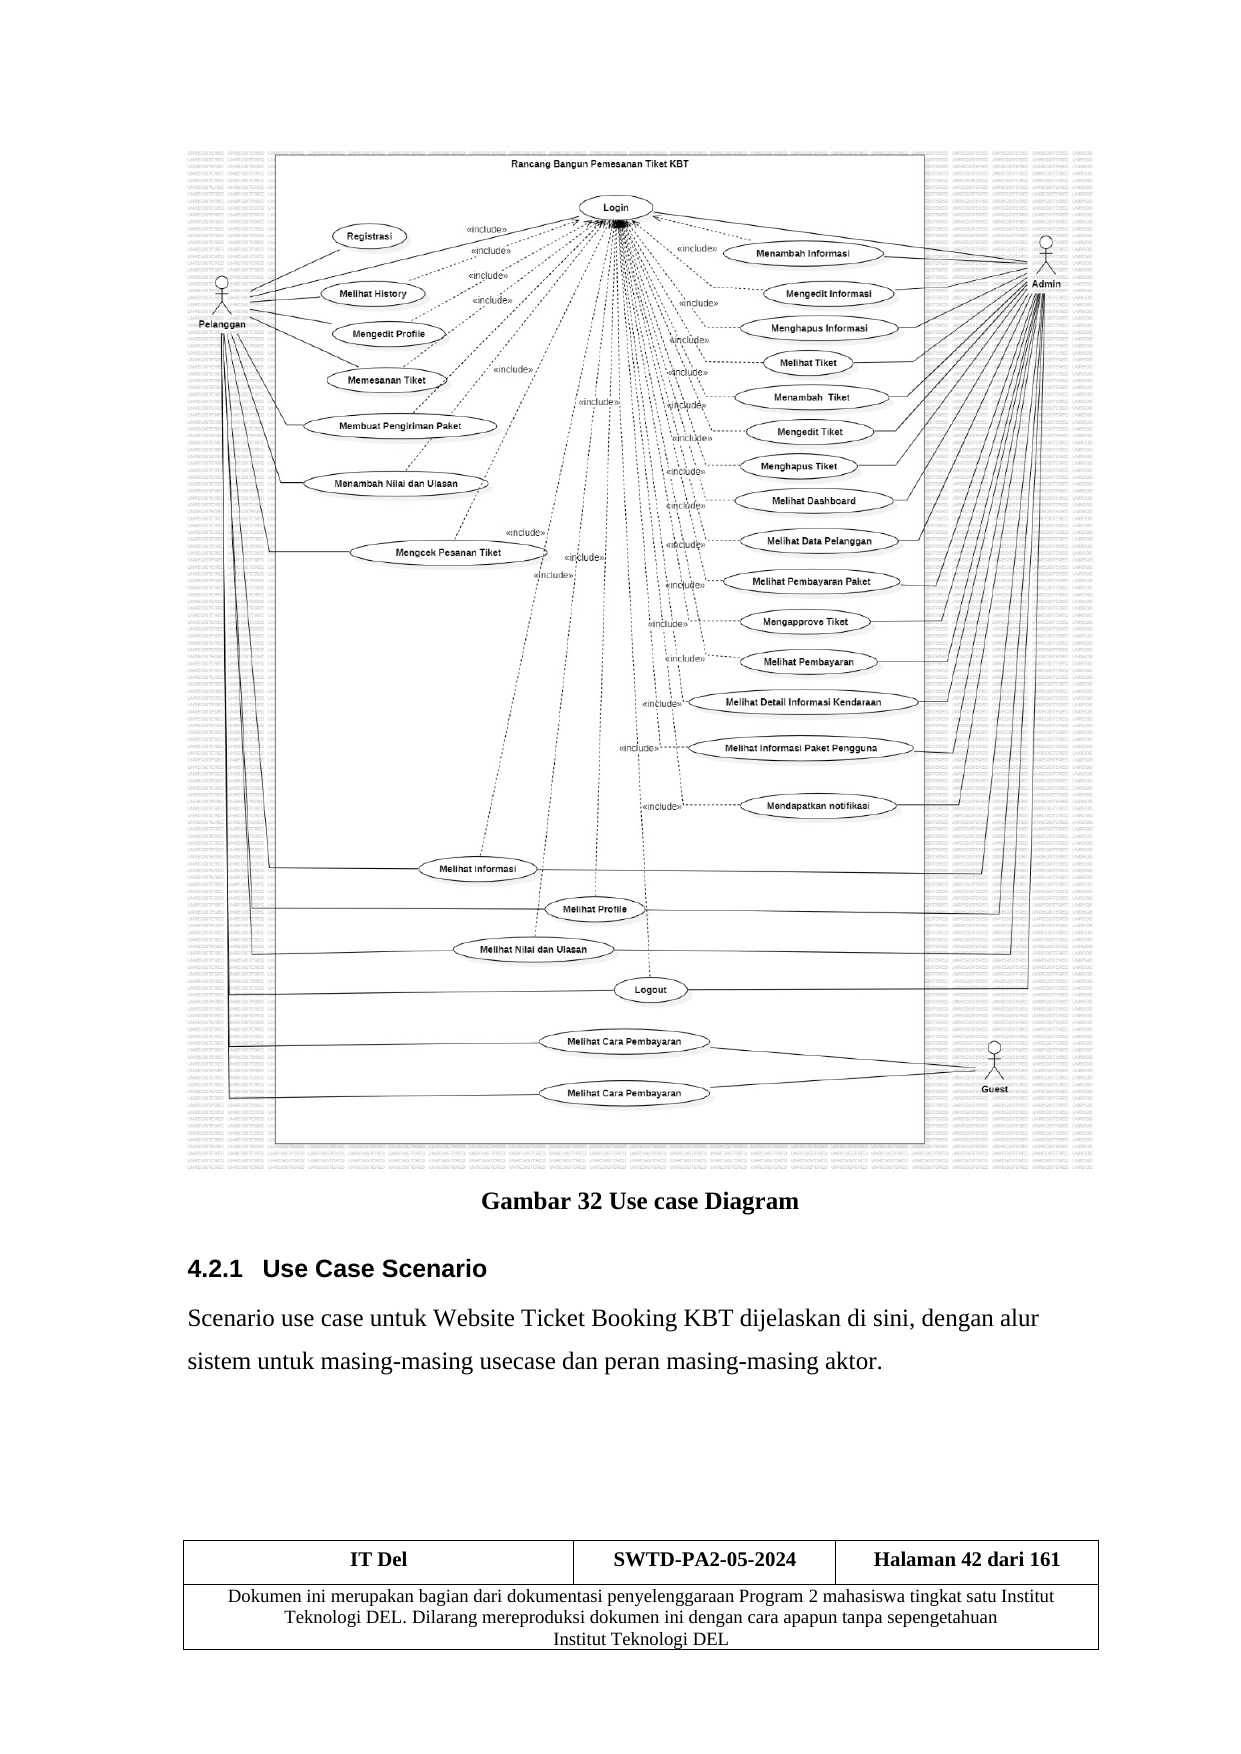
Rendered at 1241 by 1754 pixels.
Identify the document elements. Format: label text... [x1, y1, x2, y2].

subtitle Use Case Scenario [187, 1254, 1092, 1283]
picture [187, 147, 1093, 1172]
text Scenario use case untuk Website Ticket Booking KBT dijelaskan di sini, dengan alur sistem untuk masing-masing usecase dan peran masing-masing aktor. [187, 1303, 1092, 1375]
text Gambar 32 Use case Diagram [187, 1186, 1092, 1214]
